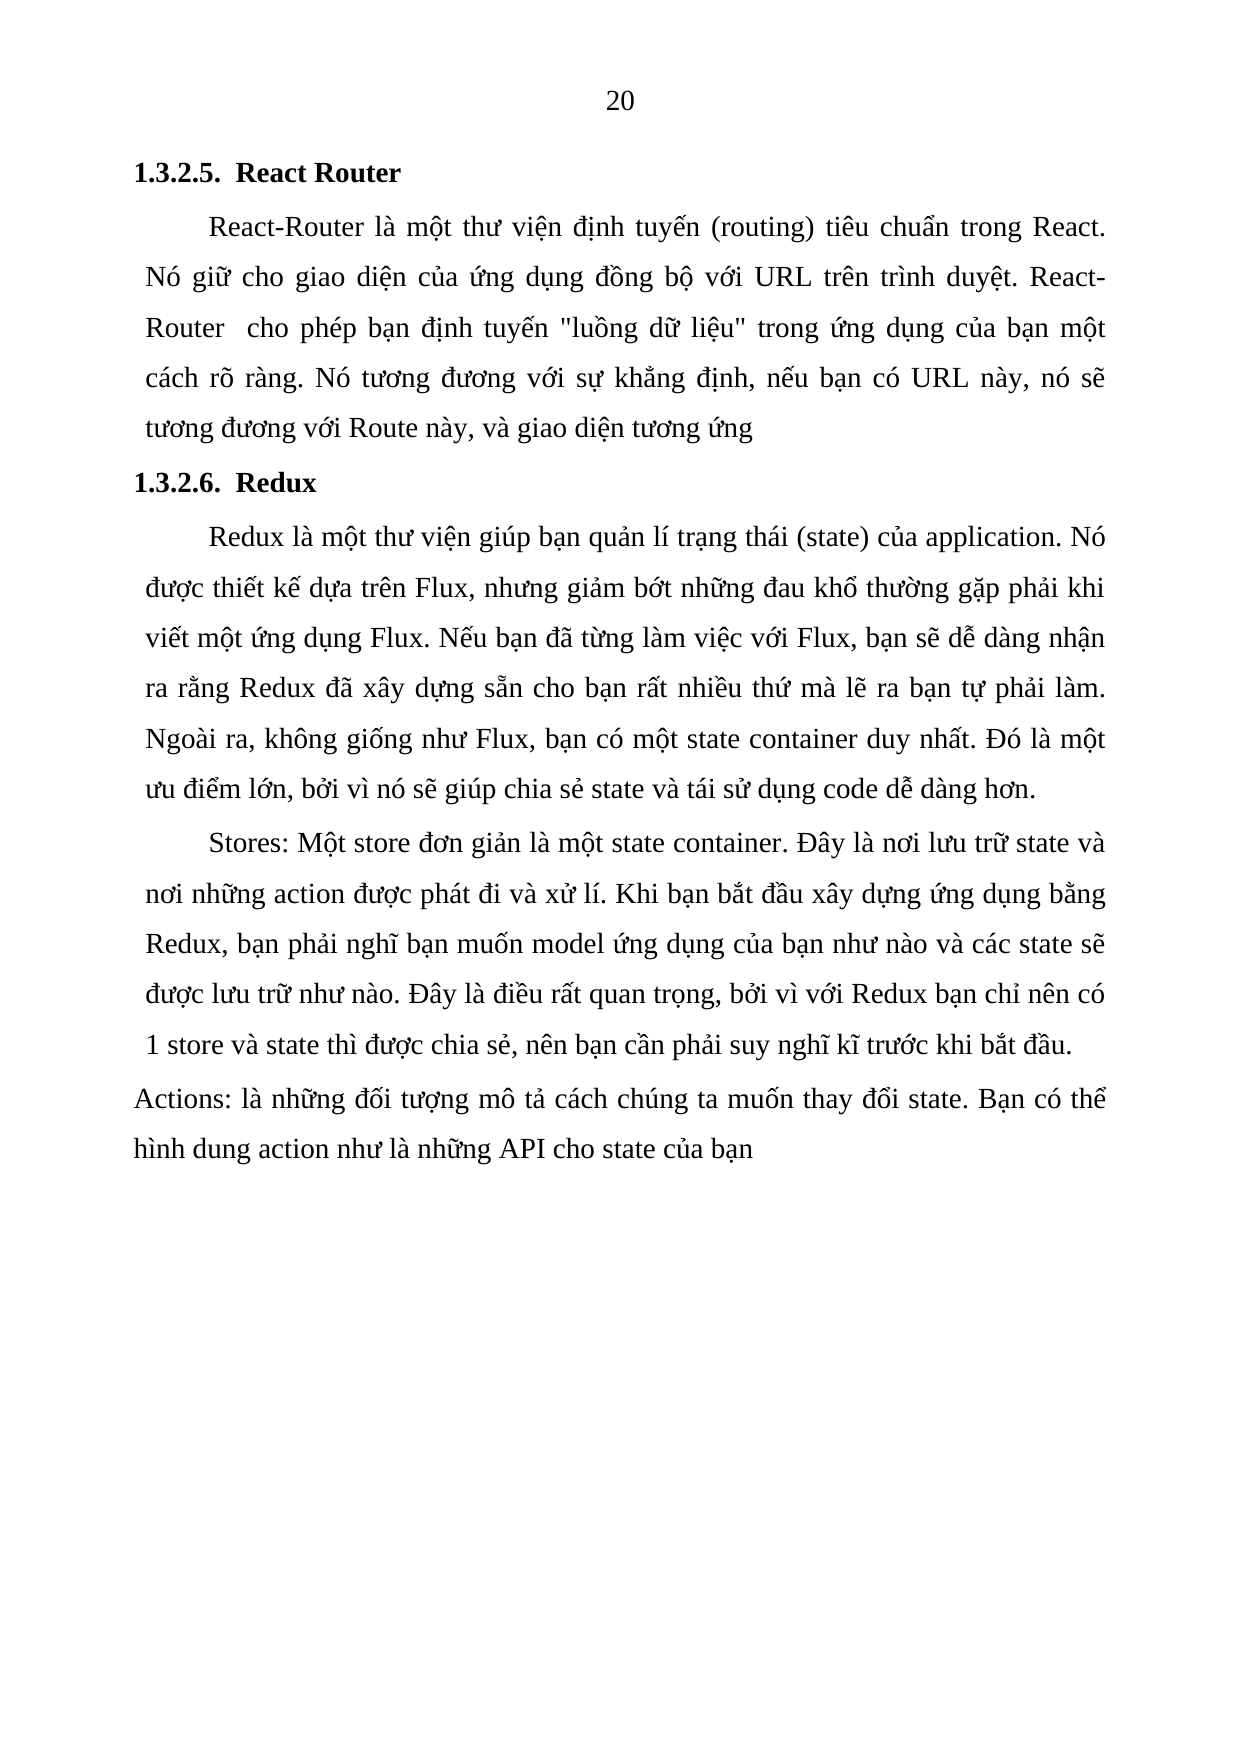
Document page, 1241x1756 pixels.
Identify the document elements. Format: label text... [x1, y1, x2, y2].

subtitle Redux [133, 465, 1107, 498]
text React-Router là một thư viện định tuyến (routing) tiêu chuẩn trong React. Nó giữ cho giao diện của ứng dụng đồng bộ với URL trên trình duyệt. React-Router cho phép bạn định tuyến "luồng dữ liệu" trong ứng dụng của bạn một cách rõ ràng. Nó tương đương với sự khẳng định, nếu bạn có URL này, nó sẽ tương đương với Route này, và giao diện tương ứng [145, 209, 1107, 444]
text Redux là một thư viện giúp bạn quản lí trạng thái (state) của application. Nó được thiết kế dựa trên Flux, nhưng giảm bớt những đau khổ thường gặp phải khi viết một ứng dụng Flux. Nếu bạn đã từng làm việc với Flux, bạn sẽ dễ dàng nhận ra rằng Redux đã xây dựng sẵn cho bạn rất nhiều thứ mà lẽ ra bạn tự phải làm. Ngoài ra, không giống như Flux, bạn có một state container duy nhất. Đó là một ưu điểm lớn, bởi vì nó sẽ giúp chia sẻ state và tái sử dụng code dễ dàng hơn. [145, 519, 1107, 804]
subtitle React Router [133, 155, 1107, 188]
text Actions: là những đối tượng mô tả cách chúng ta muốn thay đổi state. Bạn có thể hình dung action như là những API cho state của bạn [133, 1081, 1107, 1165]
text Stores: Một store đơn giản là một state container. Đây là nơi lưu trữ state và nơi những action được phát đi và xử lí. Khi bạn bắt đầu xây dựng ứng dụng bằng Redux, bạn phải nghĩ bạn muốn model ứng dụng của bạn như nào và các state sẽ được lưu trữ như nào. Đây là điều rất quan trọng, bởi vì với Redux bạn chỉ nên có 1 store và state thì được chia sẻ, nên bạn cần phải suy nghĩ kĩ trước khi bắt đầu. [145, 826, 1107, 1060]
